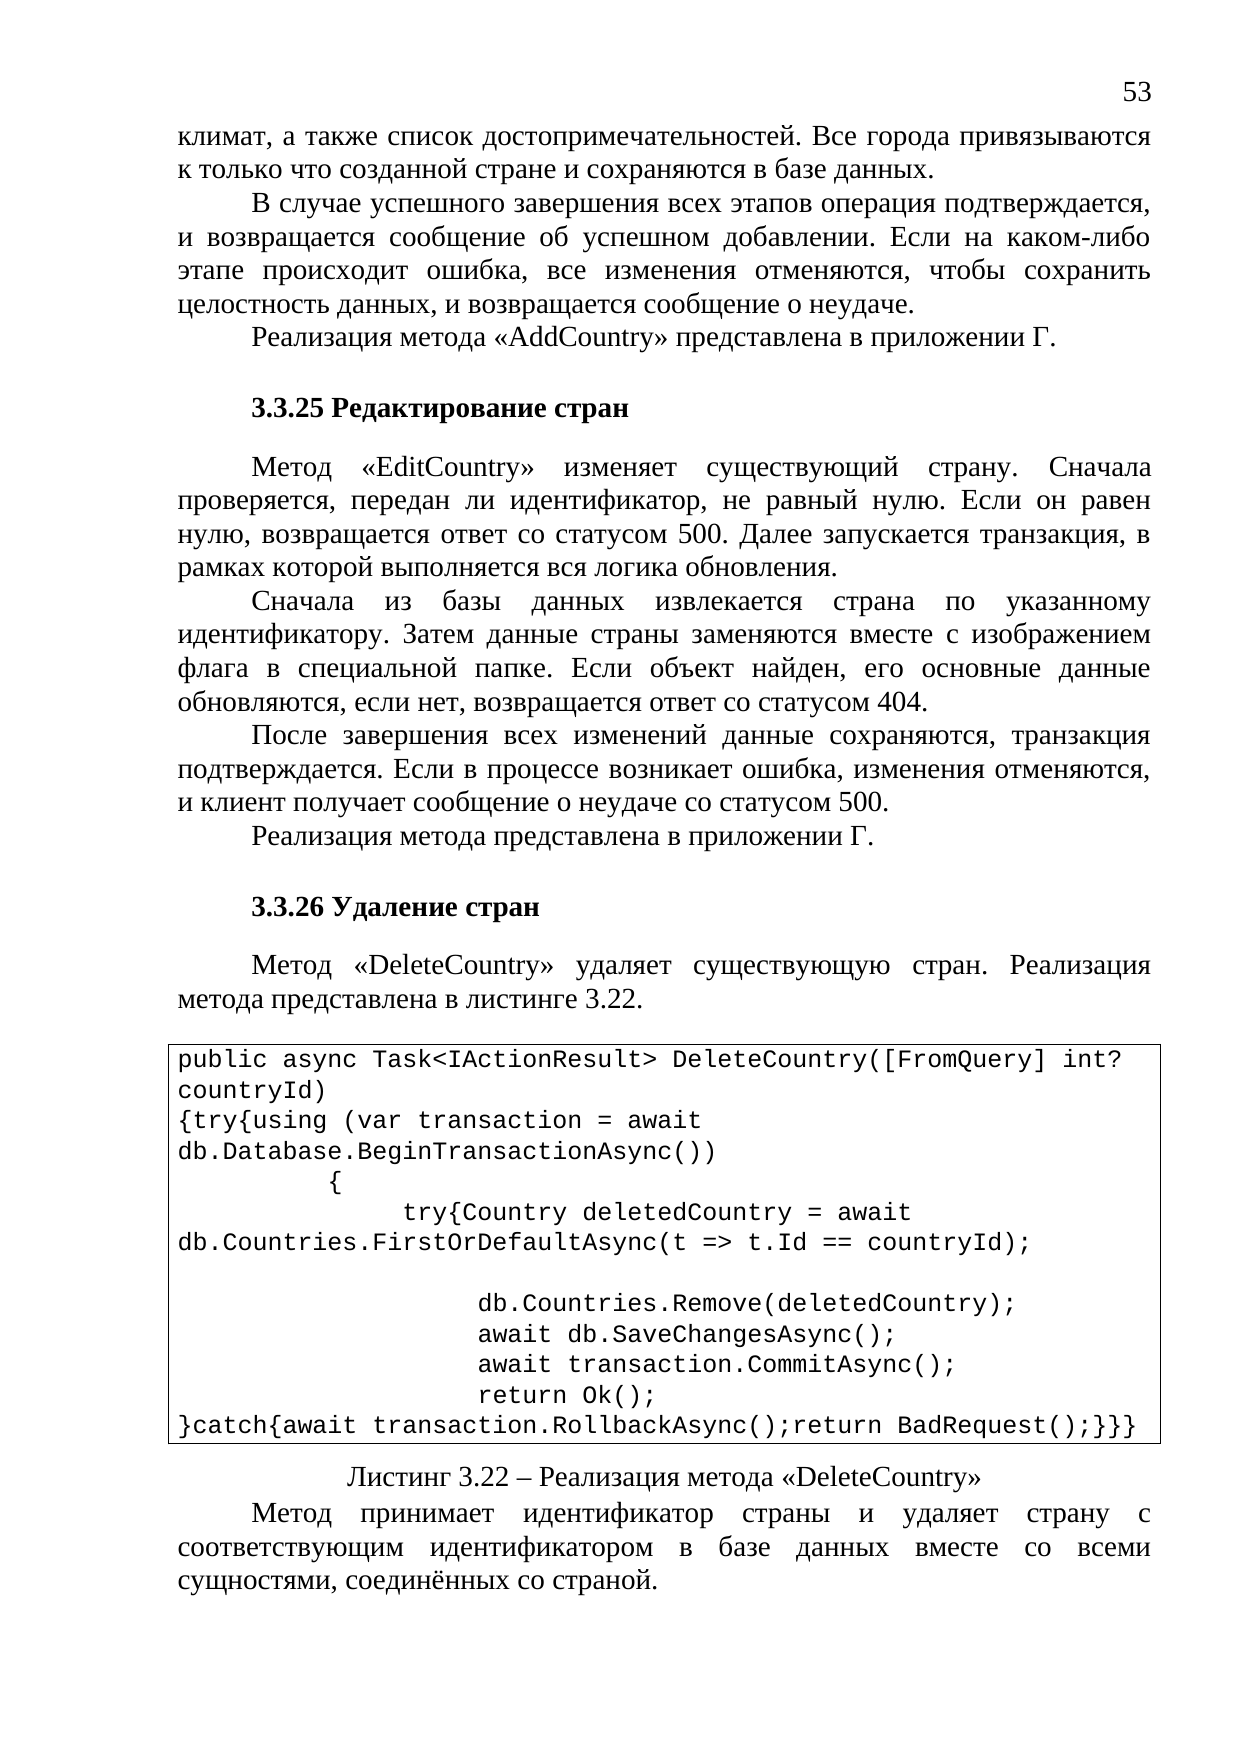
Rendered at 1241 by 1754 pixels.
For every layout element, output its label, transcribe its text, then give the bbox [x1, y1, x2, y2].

text db.Countries.Remove(deletedCountry); [169, 1288, 1160, 1318]
text Редактирование стран [251, 390, 1152, 424]
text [177, 118, 1152, 185]
text return Ok(); [169, 1379, 1160, 1410]
text В случае успешного завершения всех этапов операция подтверждается, и возвращается сообщение об успешном добавлении. Если на каком-либо этапе происходит ошибка, все изменения отменяются, чтобы сохранить целостность данных, и возвращается сообщение о неудаче. [177, 185, 1152, 319]
text Метод принимает идентификатор страны и удаляет страну с соответствующим идентификатором в базе данных вместе со всеми сущностями, соединённых со страной. [177, 1495, 1152, 1596]
text await db.SaveChangesAsync(); [169, 1318, 1160, 1349]
text После завершения всех изменений данные сохраняются, транзакция подтверждается. Если в процессе возникает ошибка, изменения отменяются, и клиент получает сообщение о неудаче со статусом 500. [177, 717, 1152, 818]
text { [169, 1166, 1160, 1196]
text Метод «EditCountry» изменяет существующий страну. Сначала проверяется, передан ли идентификатор, не равный нулю. Если он равен нулю, возвращается ответ со статусом 500. Далее запускается транзакция, в рамках которой выполняется вся логика обновления. [177, 449, 1152, 583]
text {try{using (var transaction = await db.Database.BeginTransactionAsync()) [169, 1105, 1160, 1166]
text Метод «DeleteCountry» удаляет существующую стран. Реализация метода представлена в листинге 3.22. [177, 947, 1152, 1014]
text Листинг 3.22 – Реализация метода «DeleteCountry» [177, 1459, 1152, 1493]
text Удаление стран [251, 889, 1152, 922]
text Реализация метода представлена в приложении Г. [177, 818, 1152, 851]
text await transaction.CommitAsync(); [169, 1349, 1160, 1379]
text public async Task<IActionResult> DeleteCountry([FromQuery] int? countryId) [169, 1045, 1160, 1105]
text try{Country deletedCountry = await db.Countries.FirstOrDefaultAsync(t => t.Id == countryId); [169, 1196, 1160, 1258]
text Реализация метода «AddCountry» представлена в приложении Г. [177, 319, 1152, 353]
text }catch{await transaction.RollbackAsync();return BadRequest();}}} [169, 1410, 1160, 1443]
text Сначала из базы данных извлекается страна по указанному идентификатору. Затем данные страны заменяются вместе с изображением флага в специальной папке. Если объект найден, его основные данные обновляются, если нет, возвращается ответ со статусом 404. [177, 583, 1152, 717]
